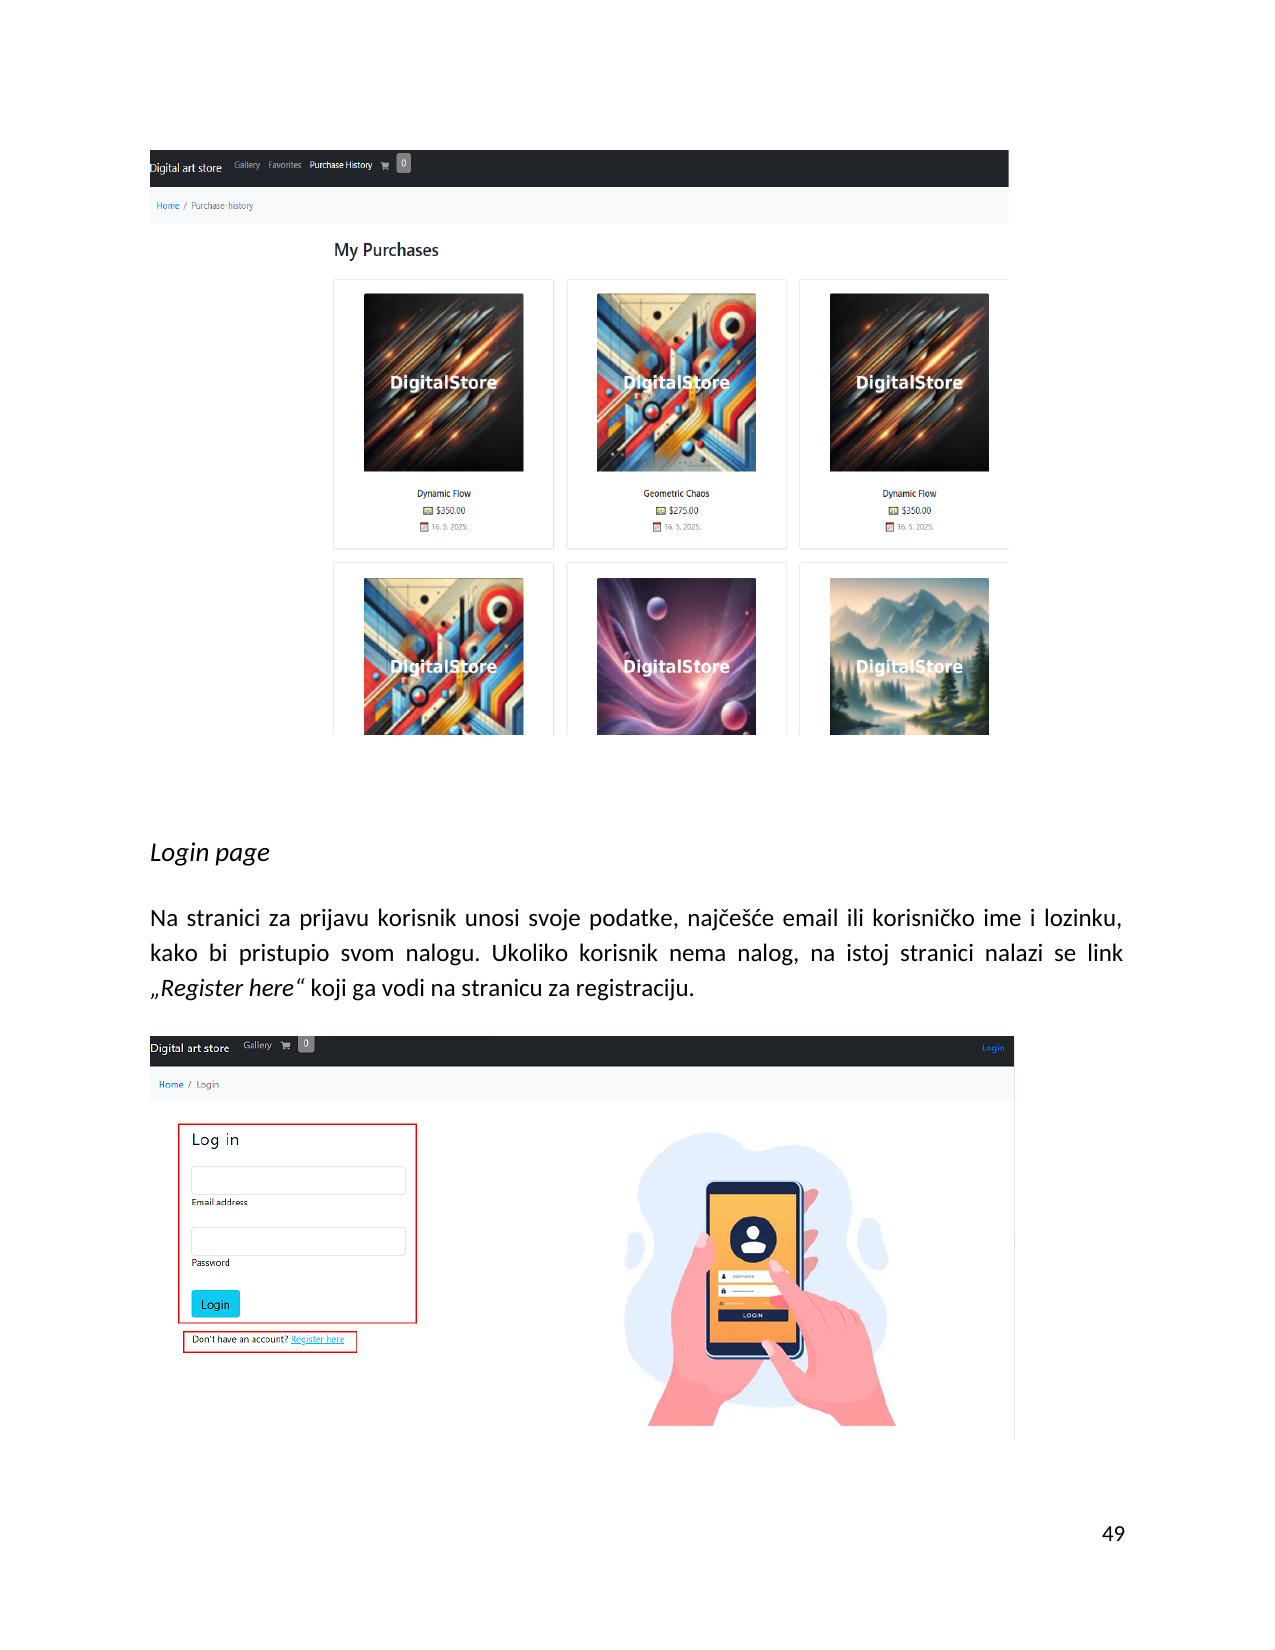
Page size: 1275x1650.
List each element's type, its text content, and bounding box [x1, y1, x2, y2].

picture [150, 150, 1009, 735]
text Na stranici za prijavu korisnik unosi svoje podatke, najčešće email ili korisničko ime i lozinku, kako bi pristupio svom nalogu. Ukoliko korisnik nema nalog, na istoj stranici nalazi se link „Register here“ koji ga vodi na stranicu za registraciju. [150, 902, 1125, 1002]
picture [150, 1036, 1015, 1440]
text Login page [150, 835, 1125, 868]
